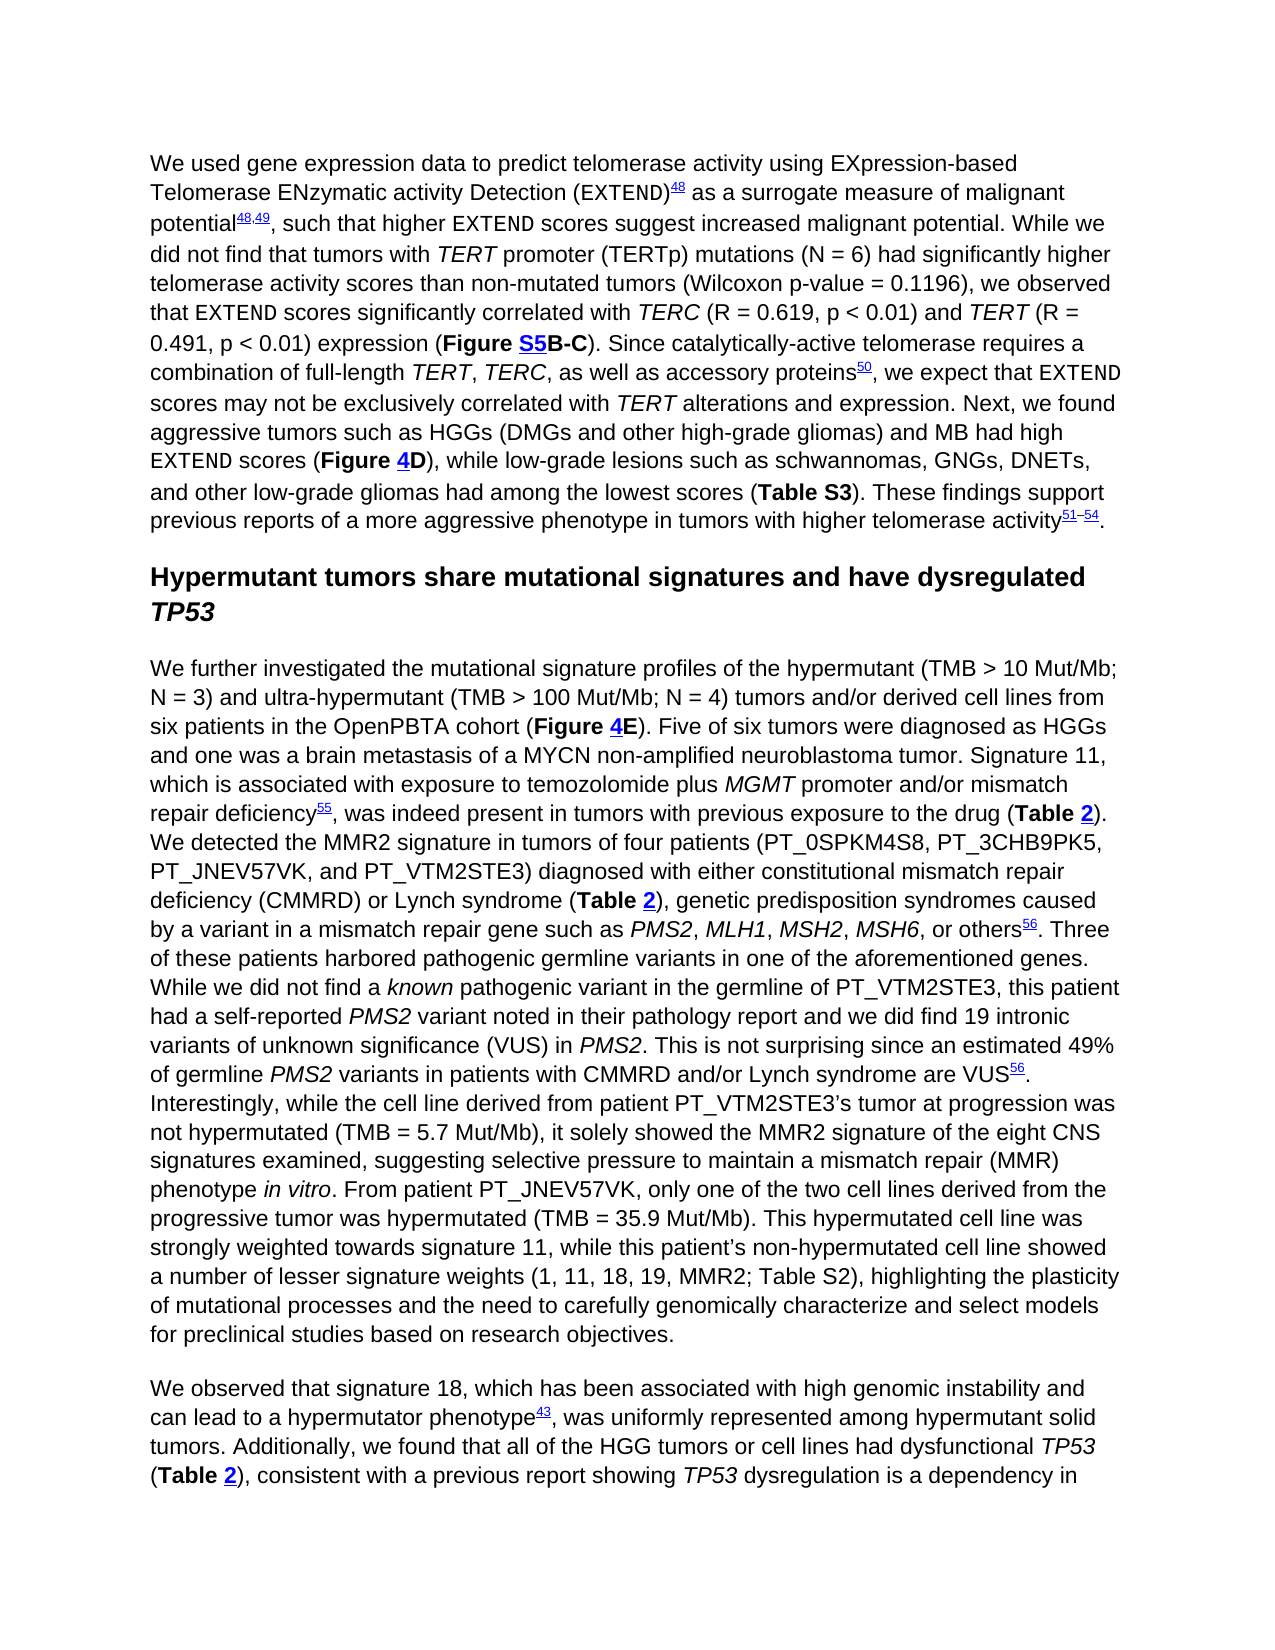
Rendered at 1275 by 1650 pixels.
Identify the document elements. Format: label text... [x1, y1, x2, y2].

subtitle Hypermutant tumors share mutational signatures and have dysregulated TP53 [150, 561, 1125, 627]
text We used gene expression data to predict telomerase activity using EXpression-based Telomerase ENzymatic activity Detection (EXTEND)48 as a surrogate measure of malignant potential48,49, such that higher EXTEND scores suggest increased malignant potential. While we did not find that tumors with TERT promoter (TERTp) mutations (N = 6) had significantly higher telomerase activity scores than non-mutated tumors (Wilcoxon p-value = 0.1196), we observed that EXTEND scores significantly correlated with TERC (R = 0.619, p < 0.01) and TERT (R = 0.491, p < 0.01) expression (Figure S5B-C). Since catalytically-active telomerase requires a combination of full-length TERT, TERC, as well as accessory proteins50, we expect that EXTEND scores may not be exclusively correlated with TERT alterations and expression. Next, we found aggressive tumors such as HGGs (DMGs and other high-grade gliomas) and MB had high EXTEND scores (Figure 4D), while low-grade lesions such as schwannomas, GNGs, DNETs, and other low-grade gliomas had among the lowest scores (Table S3). These findings support previous reports of a more aggressive phenotype in tumors with higher telomerase activity51–54. [150, 150, 1125, 534]
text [150, 1375, 1125, 1488]
text We further investigated the mutational signature profiles of the hypermutant (TMB > 10 Mut/Mb; N = 3) and ultra-hypermutant (TMB > 100 Mut/Mb; N = 4) tumors and/or derived cell lines from six patients in the OpenPBTA cohort (Figure 4E). Five of six tumors were diagnosed as HGGs and one was a brain metastasis of a MYCN non-amplified neuroblastoma tumor. Signature 11, which is associated with exposure to temozolomide plus MGMT promoter and/or mismatch repair deficiency55, was indeed present in tumors with previous exposure to the drug (Table 2). We detected the MMR2 signature in tumors of four patients (PT_0SPKM4S8, PT_3CHB9PK5, PT_JNEV57VK, and PT_VTM2STE3) diagnosed with either constitutional mismatch repair deficiency (CMMRD) or Lynch syndrome (Table 2), genetic predisposition syndromes caused by a variant in a mismatch repair gene such as PMS2, MLH1, MSH2, MSH6, or others56. Three of these patients harbored pathogenic germline variants in one of the aforementioned genes. While we did not find a known pathogenic variant in the germline of PT_VTM2STE3, this patient had a self-reported PMS2 variant noted in their pathology report and we did find 19 intronic variants of unknown significance (VUS) in PMS2. This is not surprising since an estimated 49% of germline PMS2 variants in patients with CMMRD and/or Lynch syndrome are VUS56. Interestingly, while the cell line derived from patient PT_VTM2STE3’s tumor at progression was not hypermutated (TMB = 5.7 Mut/Mb), it solely showed the MMR2 signature of the eight CNS signatures examined, suggesting selective pressure to maintain a mismatch repair (MMR) phenotype in vitro. From patient PT_JNEV57VK, only one of the two cell lines derived from the progressive tumor was hypermutated (TMB = 35.9 Mut/Mb). This hypermutated cell line was strongly weighted towards signature 11, while this patient’s non-hypermutated cell line showed a number of lesser signature weights (1, 11, 18, 19, MMR2; Table S2), highlighting the plasticity of mutational processes and the need to carefully genomically characterize and select models for preclinical studies based on research objectives. [150, 655, 1125, 1347]
